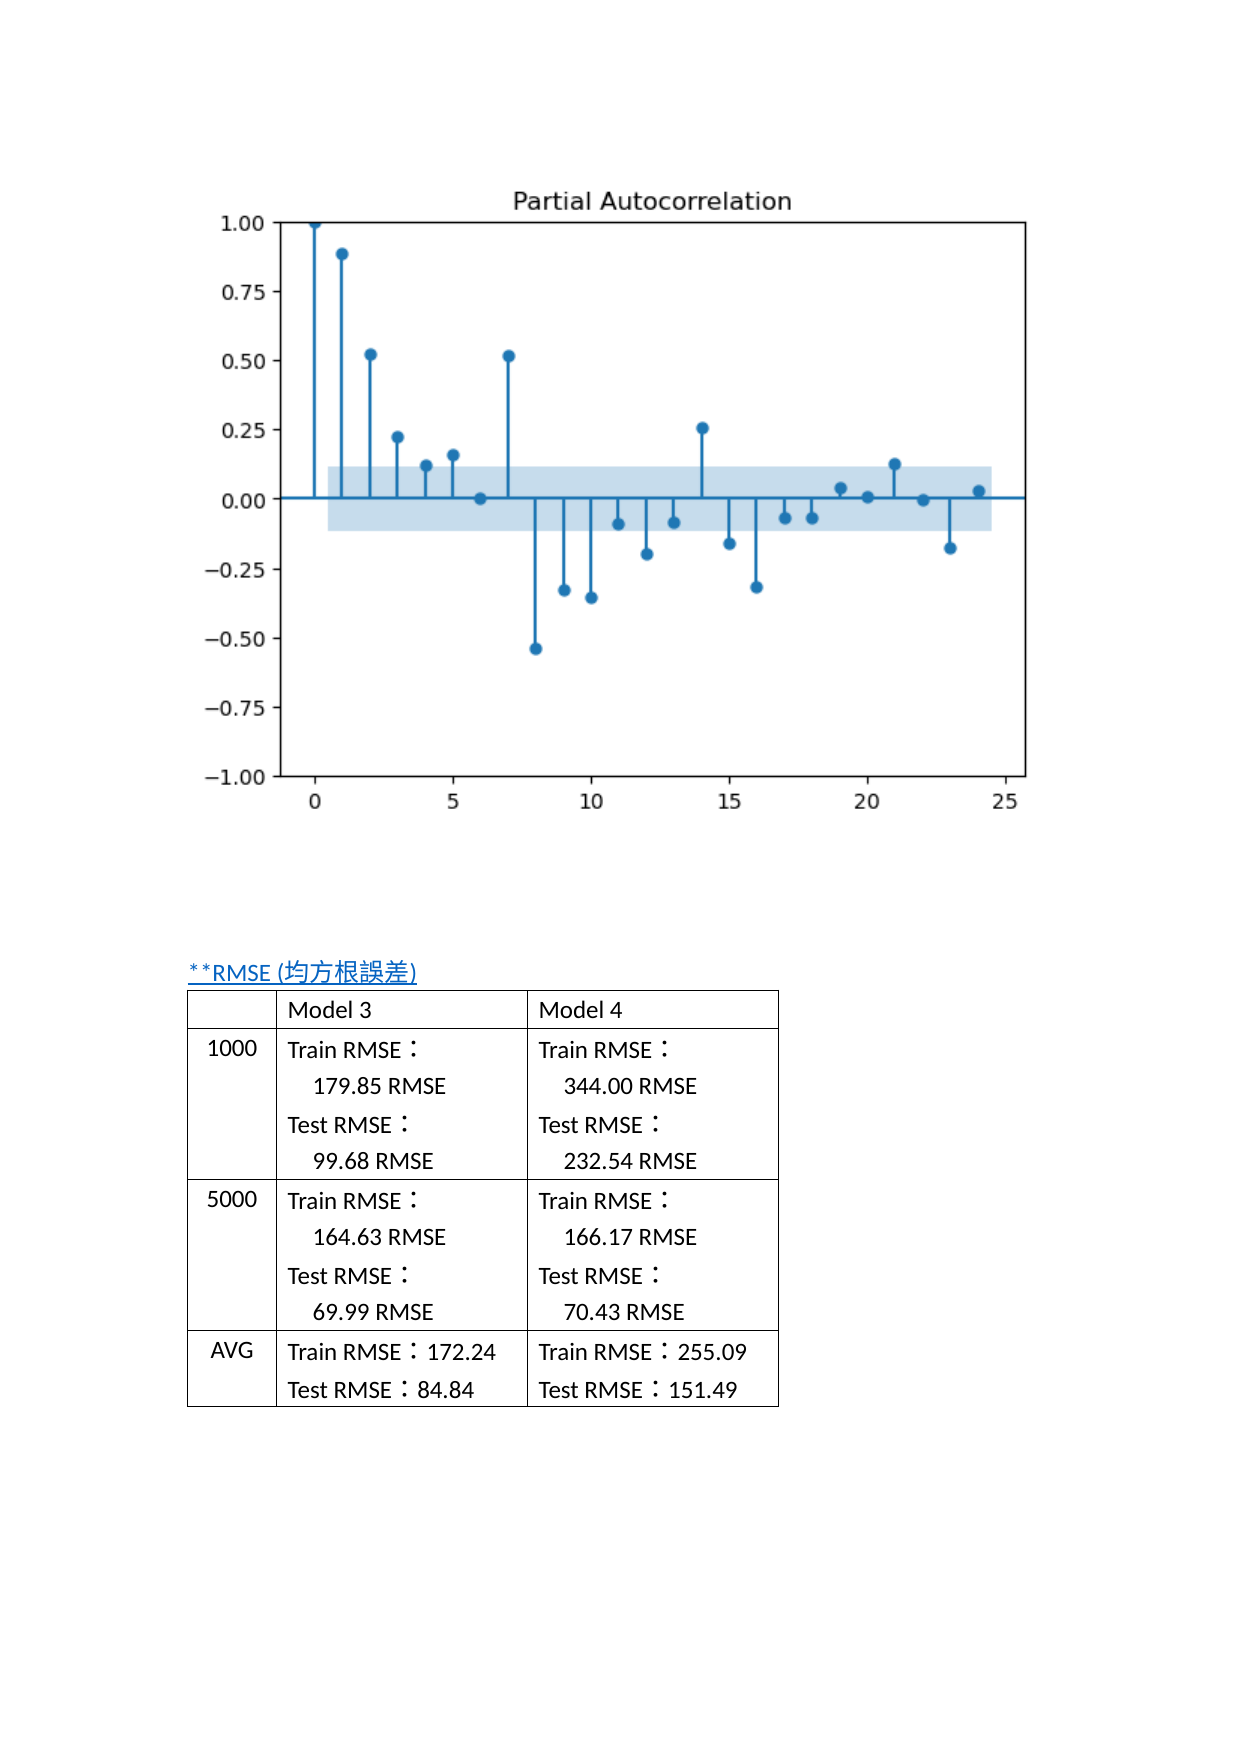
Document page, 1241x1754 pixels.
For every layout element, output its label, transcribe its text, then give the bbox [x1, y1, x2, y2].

table_cell 5000 [188, 1180, 276, 1330]
table_cell Train RMSE：172.24 Test RMSE：84.84 [277, 1331, 527, 1406]
picture [187, 177, 1040, 827]
table_header [188, 991, 276, 1028]
table_cell Train RMSE：255.09 Test RMSE：151.49 [528, 1331, 778, 1406]
table_cell Train RMSE： 344.00 RMSE Test RMSE： 232.54 RMSE [528, 1029, 778, 1179]
table_cell 1000 [188, 1029, 276, 1179]
table_header Model 4 [528, 991, 778, 1028]
table_cell AVG [188, 1331, 276, 1406]
table_cell Train RMSE： 164.63 RMSE Test RMSE： 69.99 RMSE [277, 1180, 527, 1330]
table_cell Train RMSE： 166.17 RMSE Test RMSE： 70.43 RMSE [528, 1180, 778, 1330]
table_cell Train RMSE： 179.85 RMSE Test RMSE： 99.68 RMSE [277, 1029, 527, 1179]
table_header Model 3 [277, 991, 527, 1028]
text **RMSE (均方根誤差) [187, 952, 1053, 989]
